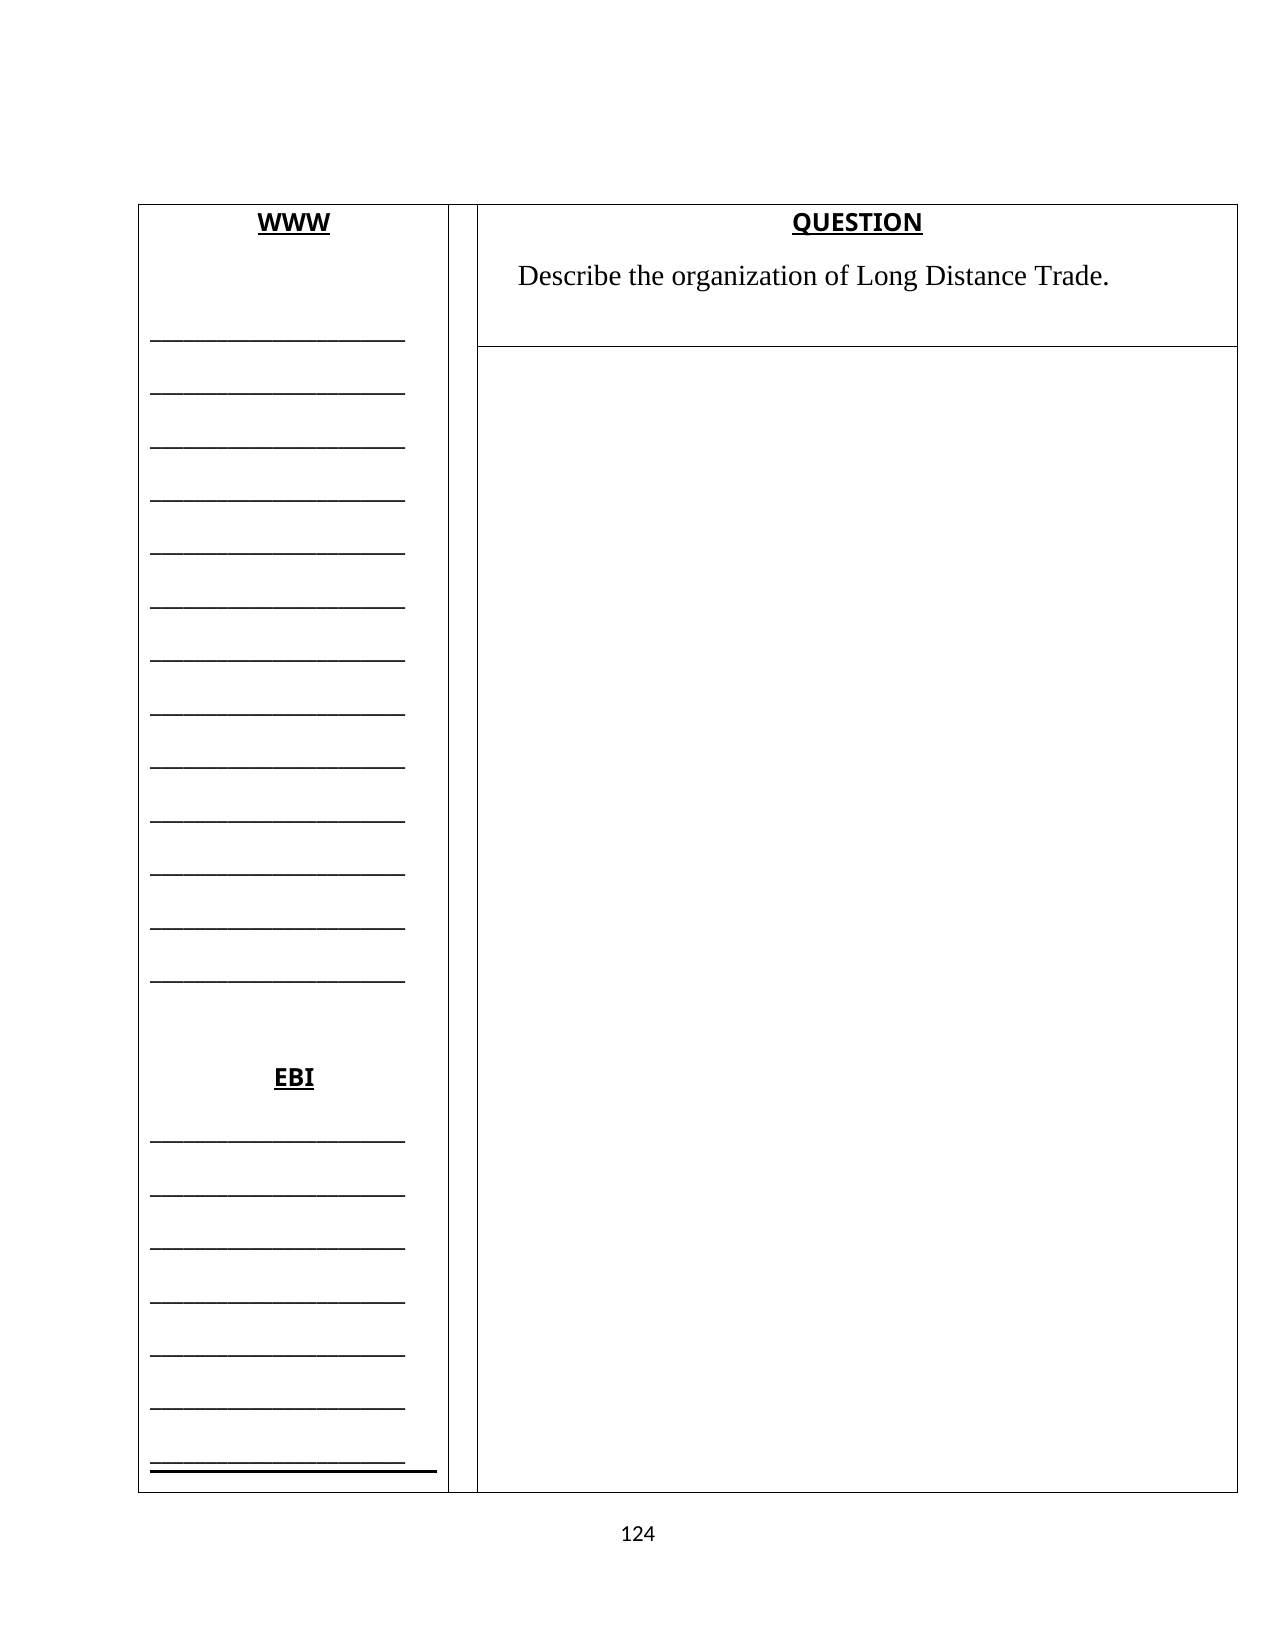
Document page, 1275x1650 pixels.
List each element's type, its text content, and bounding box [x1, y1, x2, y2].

table_header WWW _______________________ _______________________ _______________________ _______________________ _______________________ _______________________ _______________________ _______________________ _______________________ _______________________ _______________________ _______________________ _______________________ EBI _______________________ _______________________ _______________________ _______________________ _______________________ _______________________ _______________________ [139, 205, 448, 1492]
table_header [449, 205, 477, 1492]
table_cell [478, 347, 1237, 1492]
table_header QUESTION Describe the organization of Long Distance Trade. [478, 205, 1237, 346]
